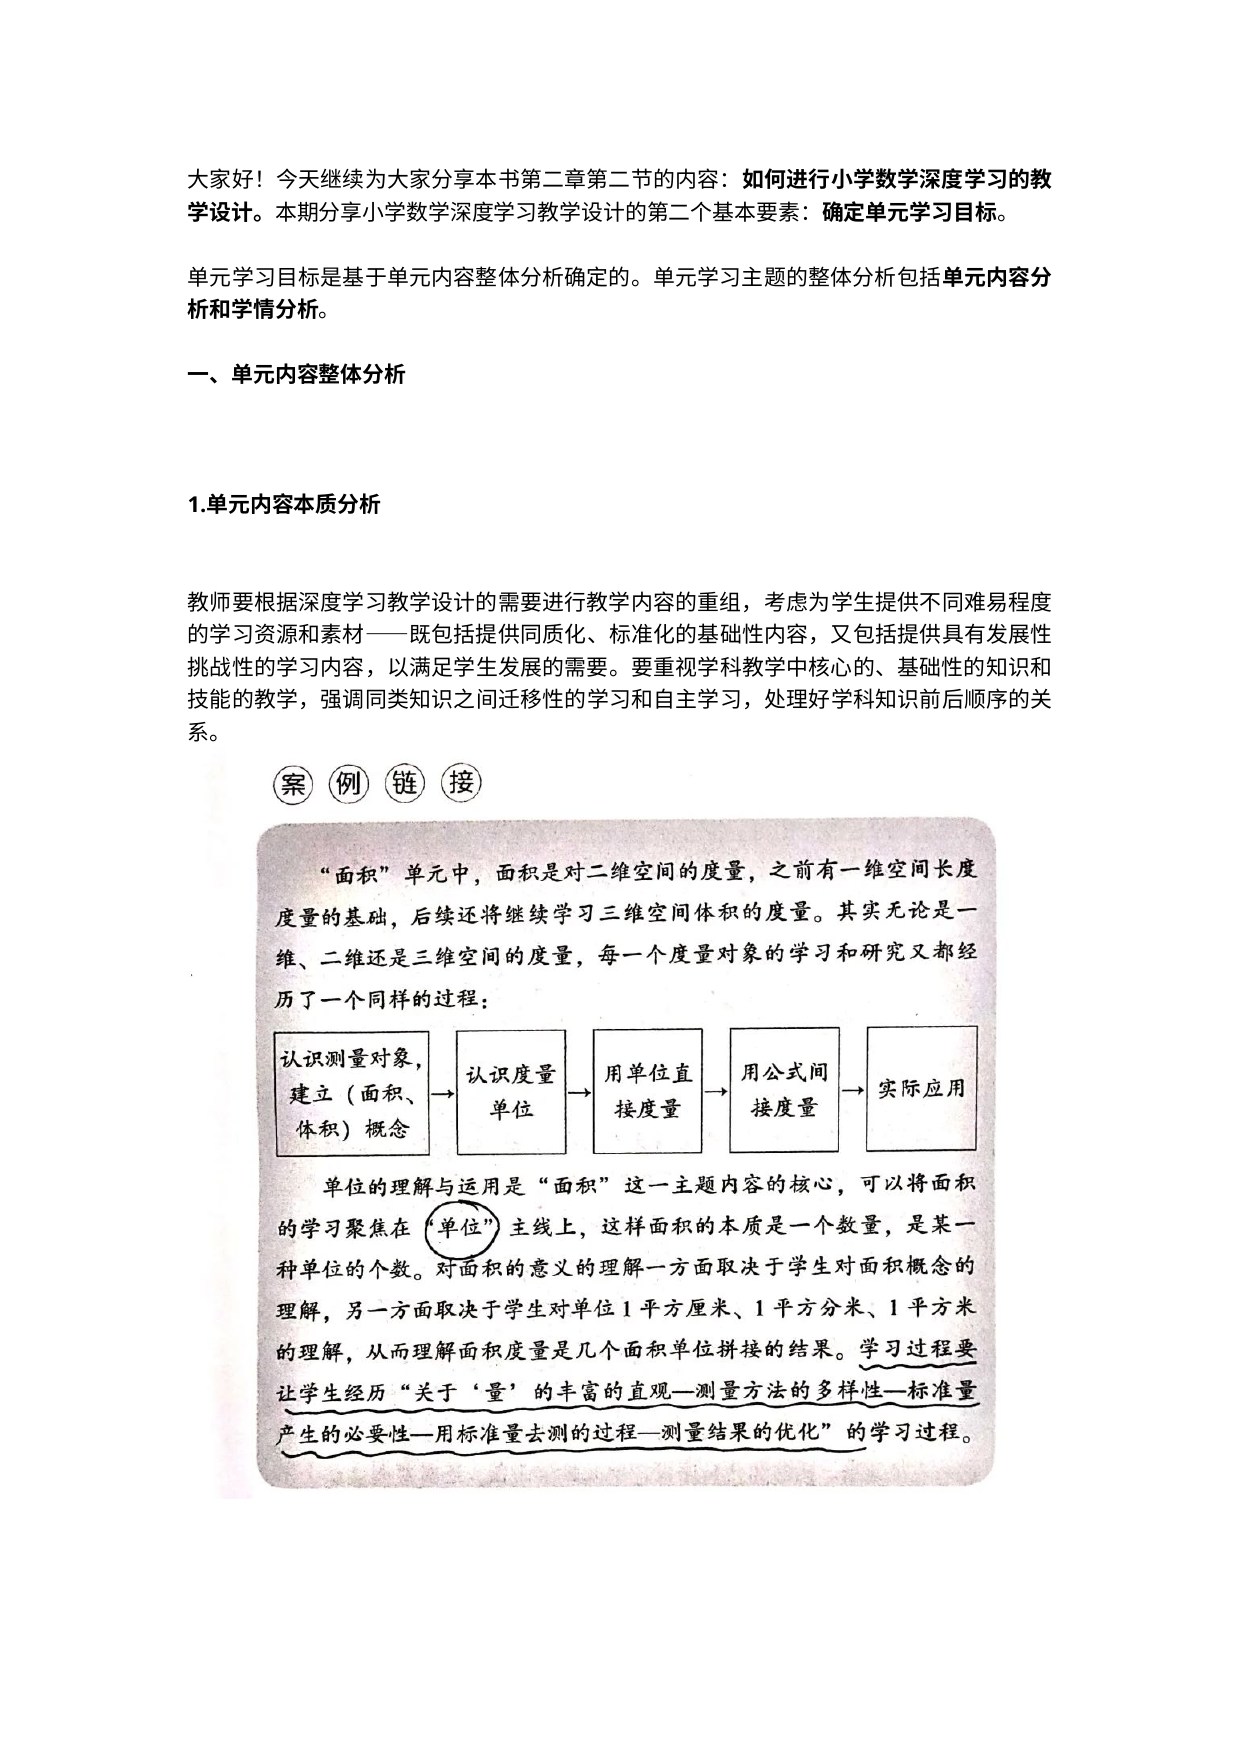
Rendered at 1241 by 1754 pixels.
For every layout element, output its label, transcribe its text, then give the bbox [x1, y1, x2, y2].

text 教师要根据深度学习教学设计的需要进行教学内容的重组，考虑为学生提供不同难易程度的学习资源和素材——既包括提供同质化、标准化的基础性内容，又包括提供具有发展性、挑战性的学习内容，以满足学生发展的需要。要重视学科教学中核心的、基础性的知识和技能的教学，强调同类知识之间迁移性的学习和自主学习，处理好学科知识前后顺序的关系。 [187, 584, 1053, 747]
text 一、单元内容整体分析 [187, 357, 1053, 422]
text 单元学习目标是基于单元内容整体分析确定的。单元学习主题的整体分析包括单元内容分析和学情分析。 [187, 259, 1053, 324]
text 1.单元内容本质分析 [187, 487, 1053, 519]
picture [187, 747, 1053, 1499]
text 大家好！今天继续为大家分享本书第二章第二节的内容：如何进行小学数学深度学习的教学设计。本期分享小学数学深度学习教学设计的第二个基本要素：确定单元学习目标。 [187, 162, 1053, 227]
